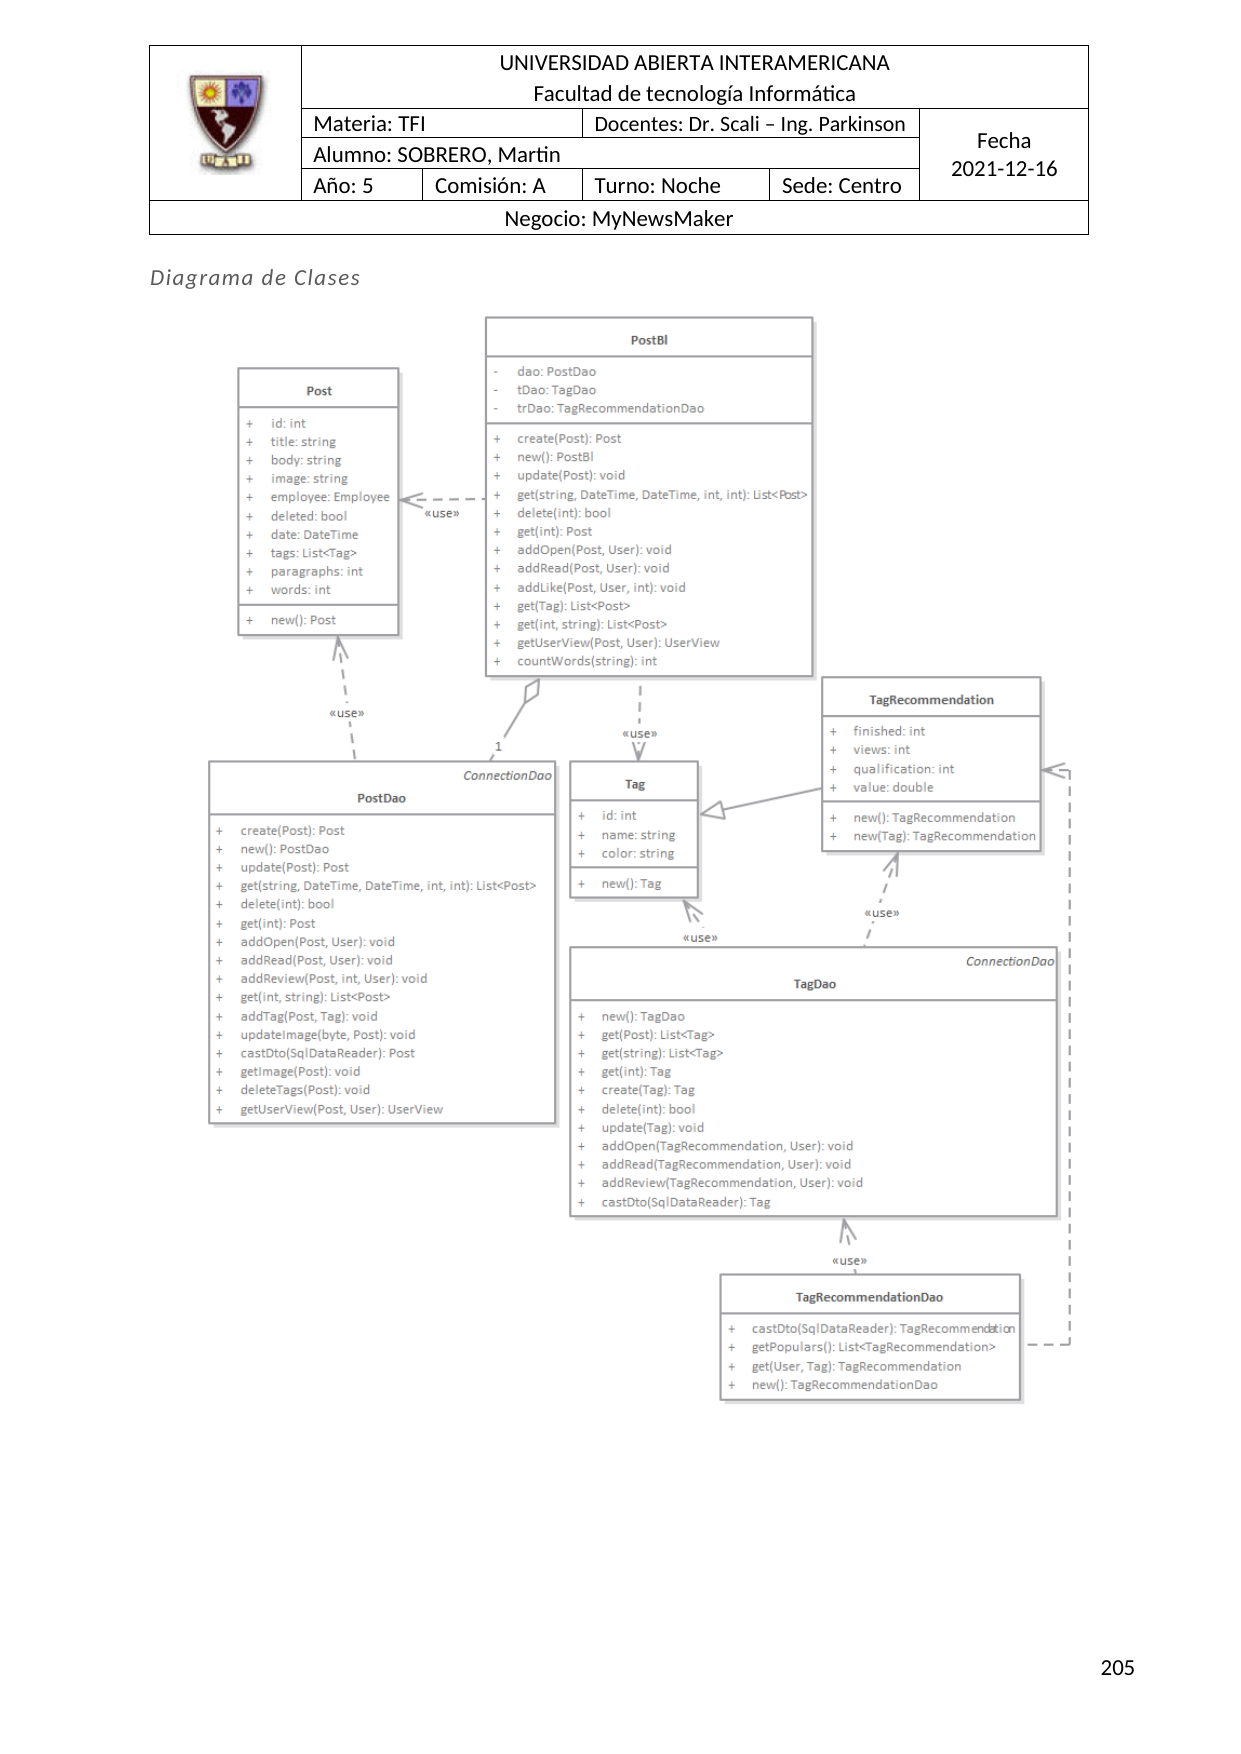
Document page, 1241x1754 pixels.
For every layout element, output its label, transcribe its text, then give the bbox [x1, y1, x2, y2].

picture [206, 311, 1080, 1407]
subtitle Diagrama de Clases [150, 263, 1135, 291]
picture [175, 67, 276, 180]
